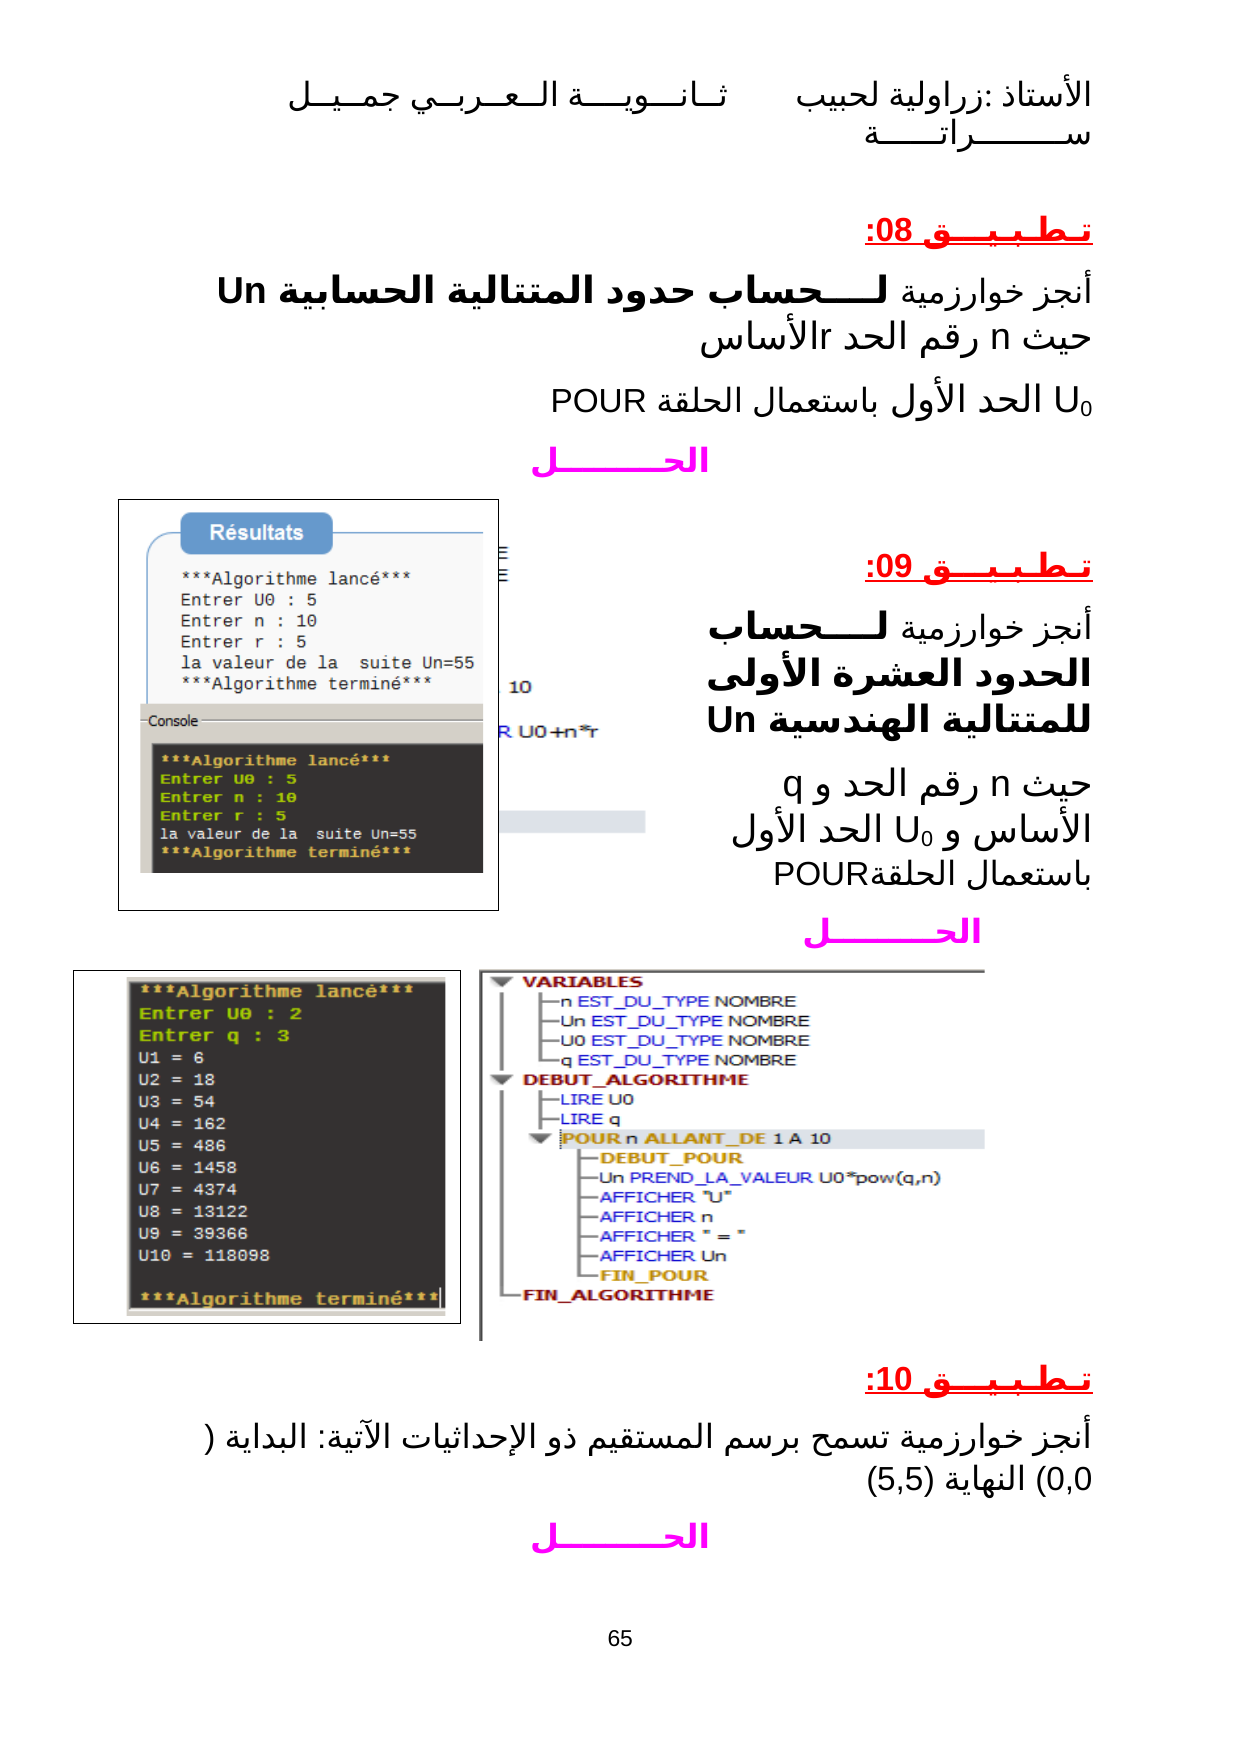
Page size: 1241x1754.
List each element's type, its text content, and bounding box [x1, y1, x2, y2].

text الحـــــــــل [148, 912, 1093, 950]
text تـطـبـيـــق 08: [148, 210, 1093, 248]
picture [140, 506, 484, 873]
text تـطـبـيـــق 09: [674, 546, 1093, 585]
text أنجز خوارزمية لــــحساب حدود المتتالية الحسابية Un حيث n رقم الحد rالأساس [148, 268, 1093, 358]
text تـطـبـيـــق 10: [148, 1359, 1093, 1397]
text حيث n رقم الحد و q الأساس و U0 الحد الأول باستعمال الحلقةPOUR [674, 761, 1093, 892]
picture [479, 969, 985, 1341]
text أنجز خوارزمية تسمح برسم المستقيم ذو الإحداثيات الآتية: البداية (0,0) النهاية (5,5) [148, 1417, 1093, 1497]
picture [147, 499, 674, 939]
text أنجز خوارزمية لــــحساب الحدود العشرة الأولى للمتتالية الهندسية Un [674, 604, 1093, 741]
text الحـــــــــل [148, 441, 1093, 479]
text U0 الحد الأول باستعمال الحلقة POUR [148, 378, 1093, 421]
text الحـــــــــل [148, 1517, 1093, 1555]
picture [126, 977, 446, 1316]
